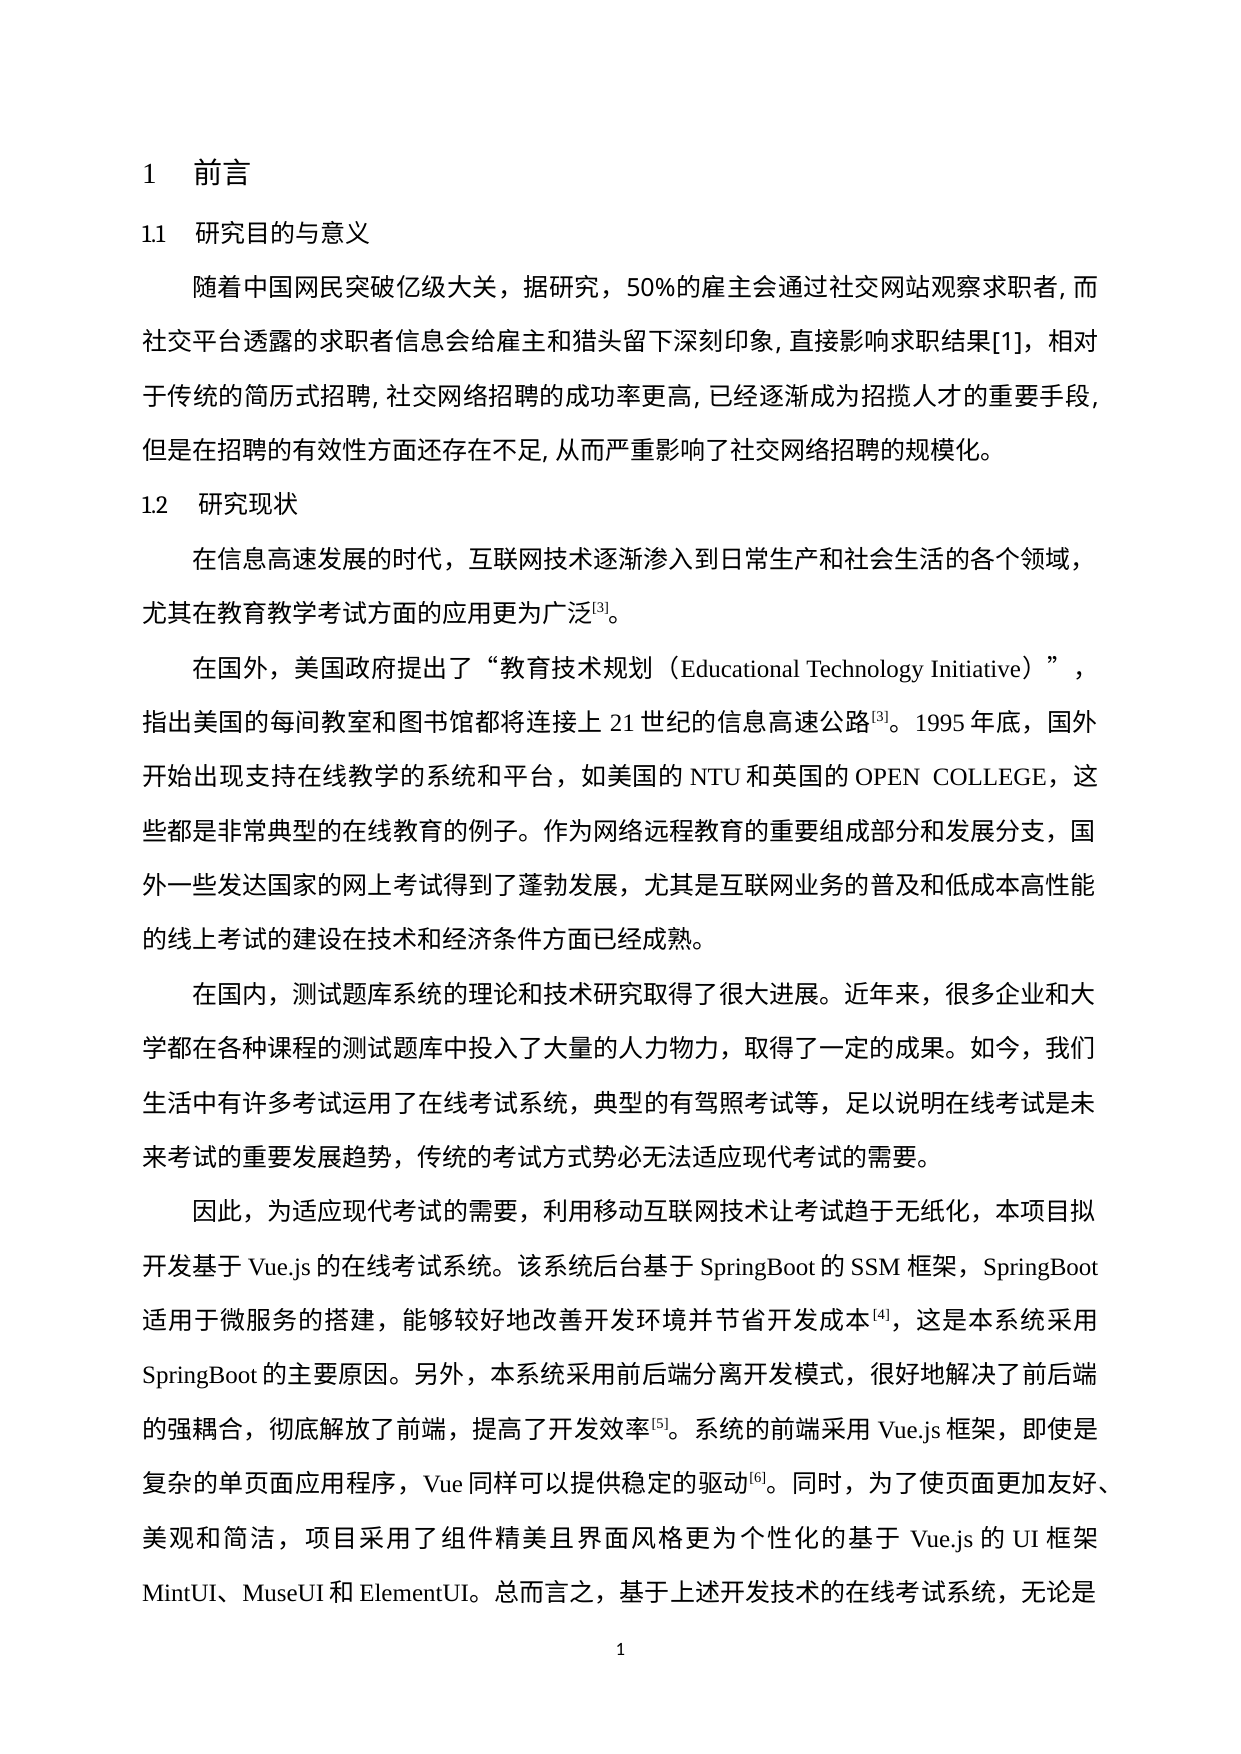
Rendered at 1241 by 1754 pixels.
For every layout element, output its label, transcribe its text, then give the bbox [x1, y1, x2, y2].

text 随着中国网民突破亿级大关，据研究，50%的雇主会通过社交网站观察求职者, 而社交平台透露的求职者信息会给雇主和猎头留下深刻印象, 直接影响求职结果[1]，相对于传统的简历式招聘, 社交网络招聘的成功率更高, 已经逐渐成为招揽人才的重要手段, 但是在招聘的有效性方面还存在不足, 从而严重影响了社交网络招聘的规模化。 [142, 267, 1098, 467]
text 研究现状 [142, 485, 1098, 521]
text 研究目的与意义 [142, 213, 1098, 249]
text 在信息高速发展的时代，互联网技术逐渐渗入到日常生产和社会生活的各个领域，尤其在教育教学考试方面的应用更为广泛[3]。 [142, 539, 1098, 630]
text 在国外，美国政府提出了“教育技术规划（Educational Technology Initiative）”，指出美国的每间教室和图书馆都将连接上21世纪的信息高速公路[3]。1995年底，国外开始出现支持在线教学的系统和平台，如美国的NTU和英国的OPEN COLLEGE，这些都是非常典型的在线教育的例子。作为网络远程教育的重要组成部分和发展分支，国外一些发达国家的网上考试得到了蓬勃发展，尤其是互联网业务的普及和低成本高性能的线上考试的建设在技术和经济条件方面已经成熟。 [142, 648, 1098, 956]
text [142, 1192, 1098, 1609]
subtitle 前言 [142, 149, 1098, 192]
text 在国内，测试题库系统的理论和技术研究取得了很大进展。近年来，很多企业和大学都在各种课程的测试题库中投入了大量的人力物力，取得了一定的成果。如今，我们生活中有许多考试运用了在线考试系统，典型的有驾照考试等，足以说明在线考试是未来考试的重要发展趋势，传统的考试方式势必无法适应现代考试的需要。 [142, 974, 1098, 1174]
